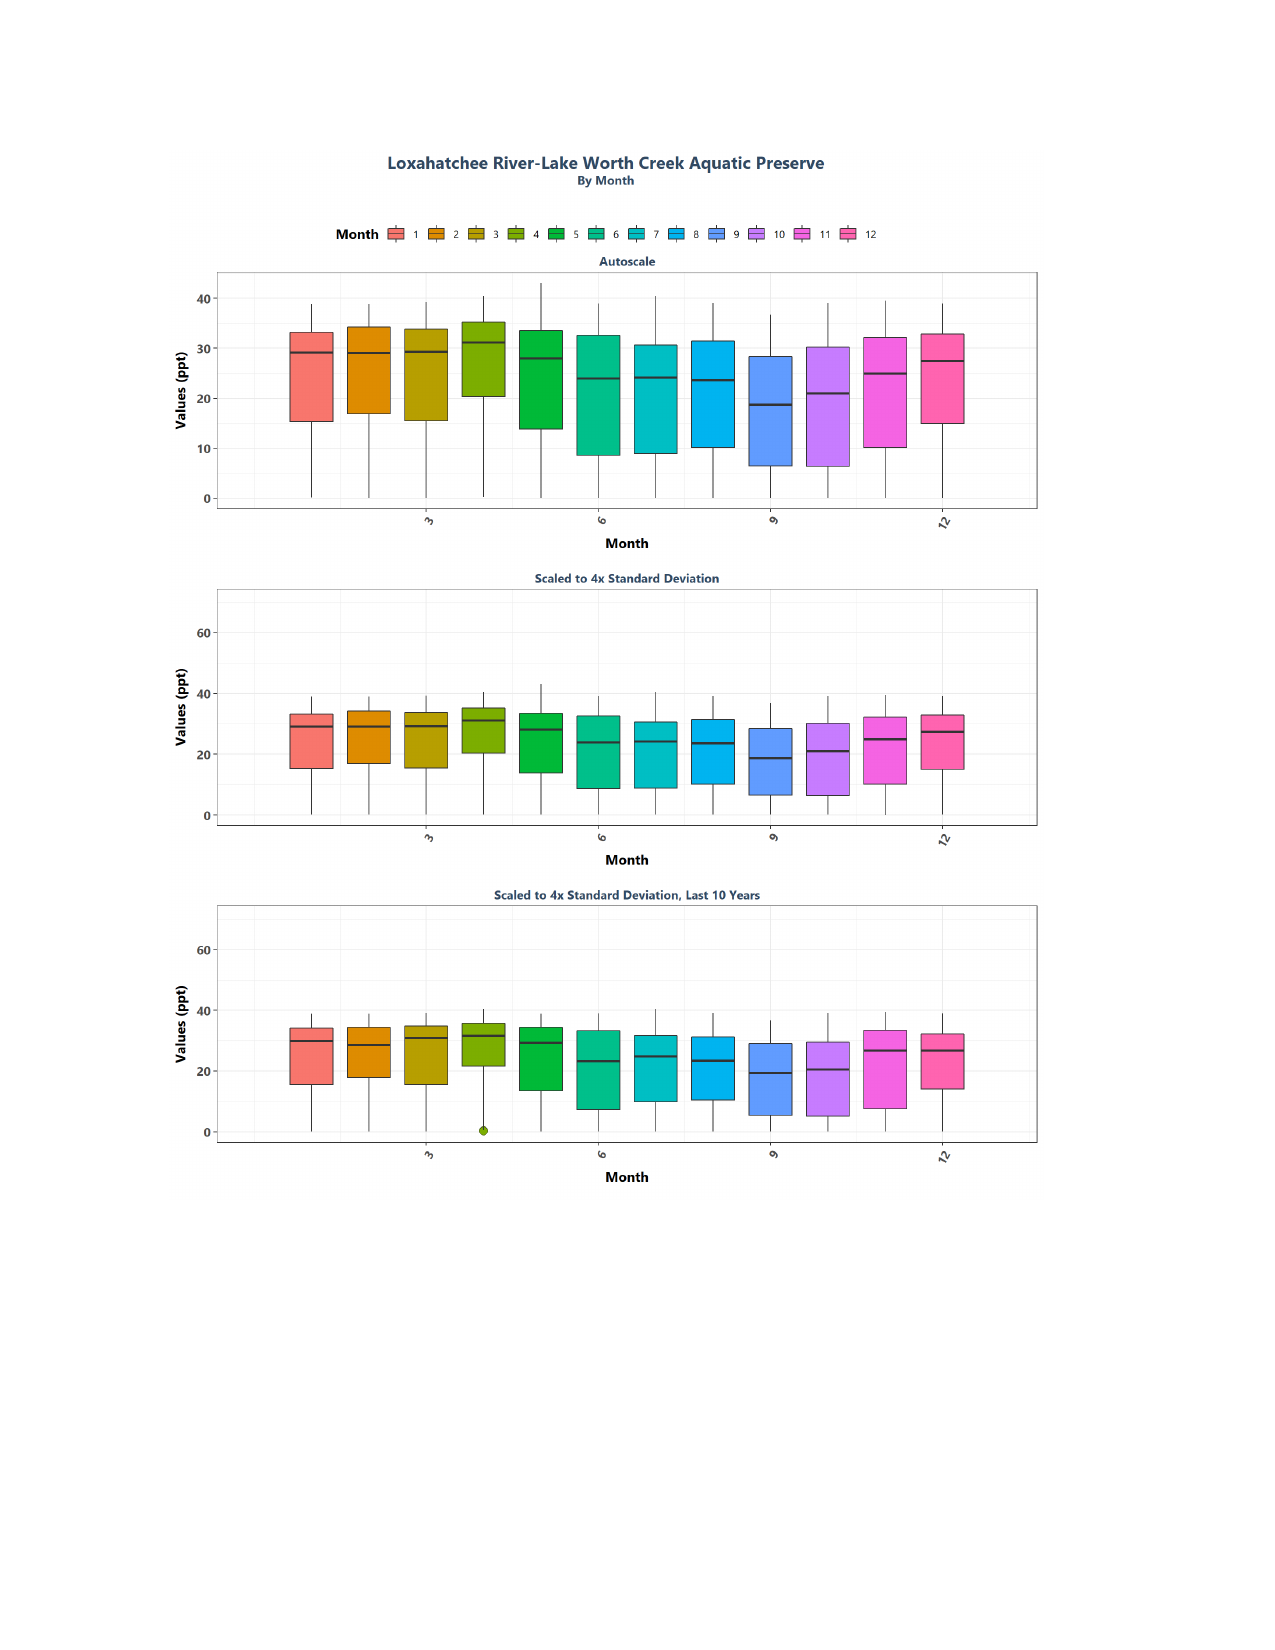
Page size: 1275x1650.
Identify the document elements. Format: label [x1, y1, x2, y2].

picture [168, 150, 1044, 1200]
